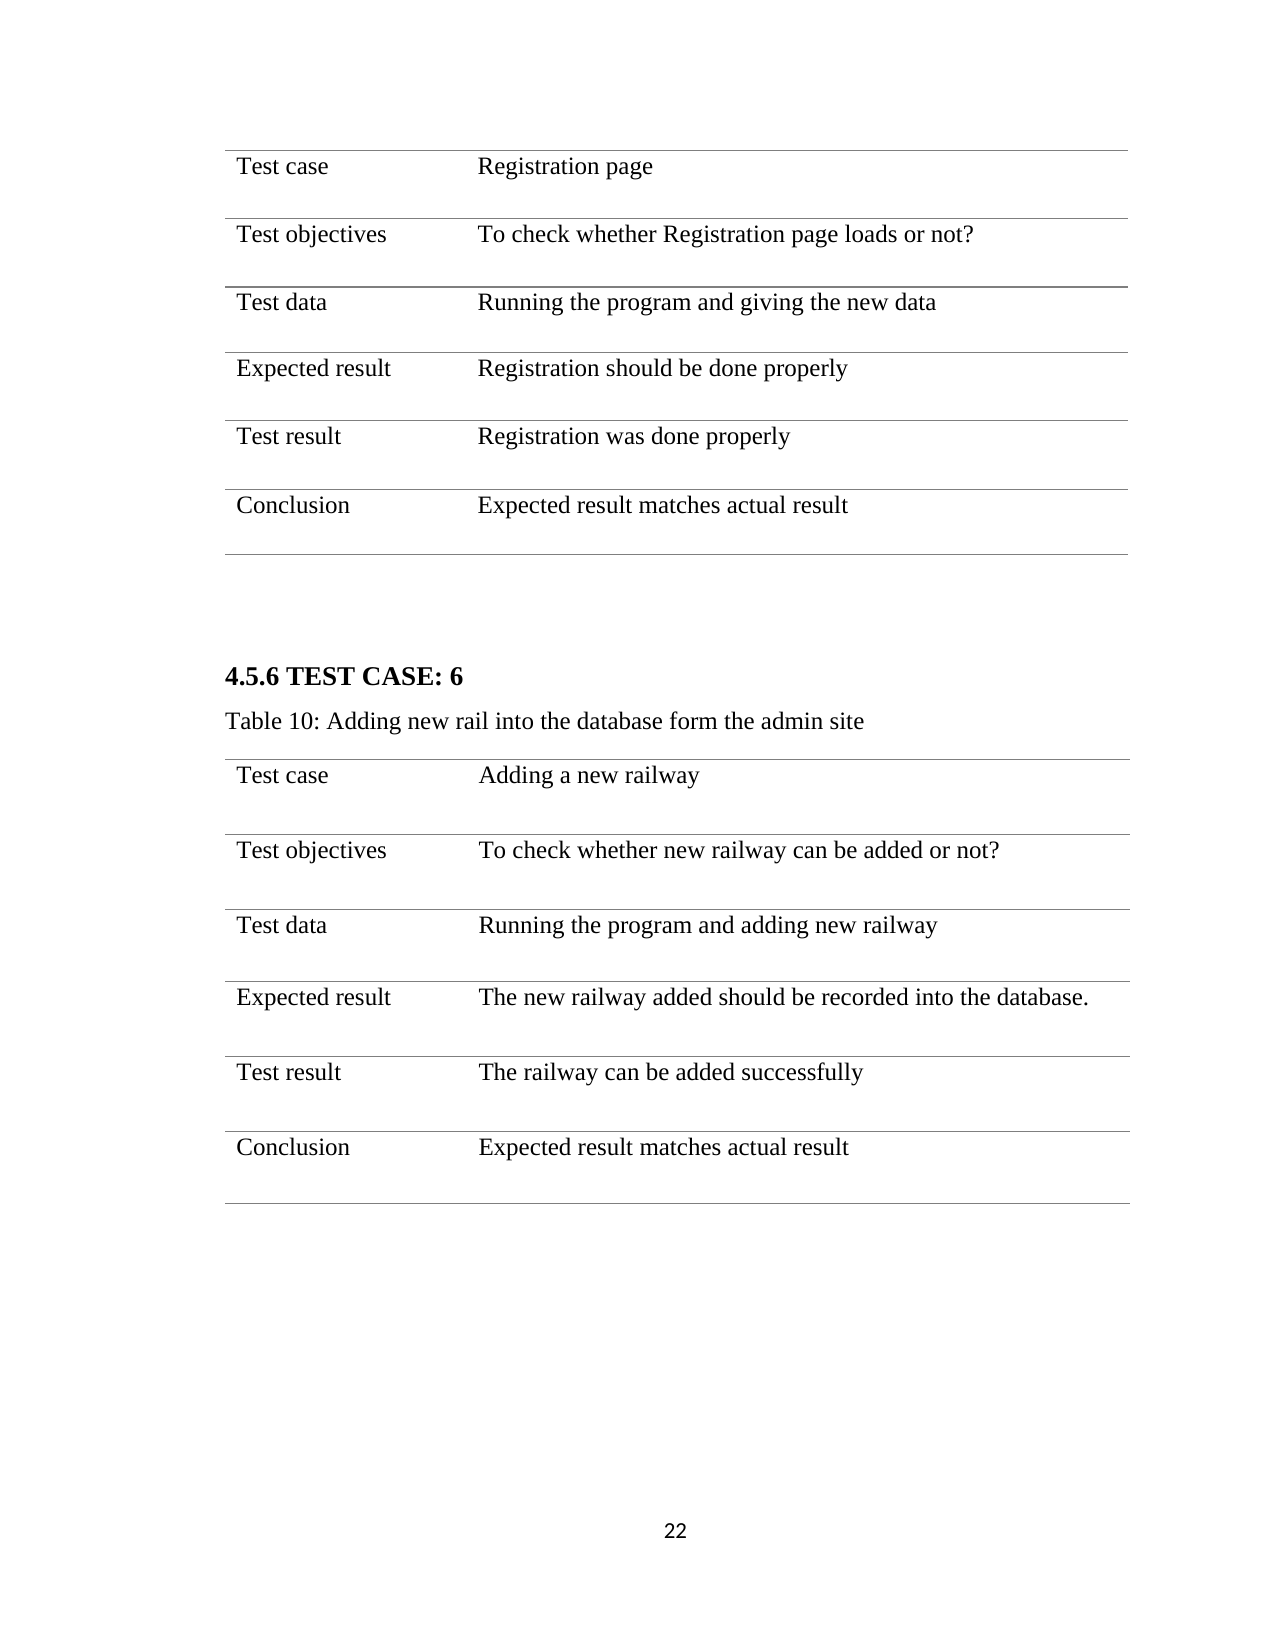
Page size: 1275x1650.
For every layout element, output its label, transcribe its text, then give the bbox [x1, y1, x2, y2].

table_cell Expected result [225, 982, 467, 1056]
table_cell Expected result [225, 353, 466, 420]
table_cell Test objectives [225, 835, 467, 909]
table_cell Test result [225, 421, 466, 489]
table_cell Registration was done properly [466, 421, 1127, 489]
table_cell Test data [225, 288, 466, 352]
subtitle 4.5.6 TEST CASE: 6 [225, 660, 1125, 691]
table_cell To check whether Registration page loads or not? [466, 219, 1127, 286]
table_header Registration page [466, 151, 1127, 218]
table_cell Test objectives [225, 219, 466, 286]
table_cell Registration should be done properly [466, 353, 1127, 420]
table_cell The railway can be added successfully [467, 1057, 1130, 1131]
table_cell Test data [225, 910, 467, 981]
table_cell Running the program and adding new railway [467, 910, 1130, 981]
table_cell Test result [225, 1057, 467, 1131]
table_cell To check whether new railway can be added or not? [467, 835, 1130, 909]
table_cell Expected result matches actual result [466, 490, 1127, 554]
table_cell Conclusion [225, 1132, 467, 1203]
table_cell Expected result matches actual result [467, 1132, 1130, 1203]
text Table 10: Adding new rail into the database form the admin site [225, 706, 1125, 735]
table_header Test case [225, 760, 467, 834]
table_header Test case [225, 151, 466, 218]
table_cell Conclusion [225, 490, 466, 554]
table_header Adding a new railway [467, 760, 1130, 834]
table_cell Running the program and giving the new data [466, 288, 1127, 352]
table_cell The new railway added should be recorded into the database. [467, 982, 1130, 1056]
